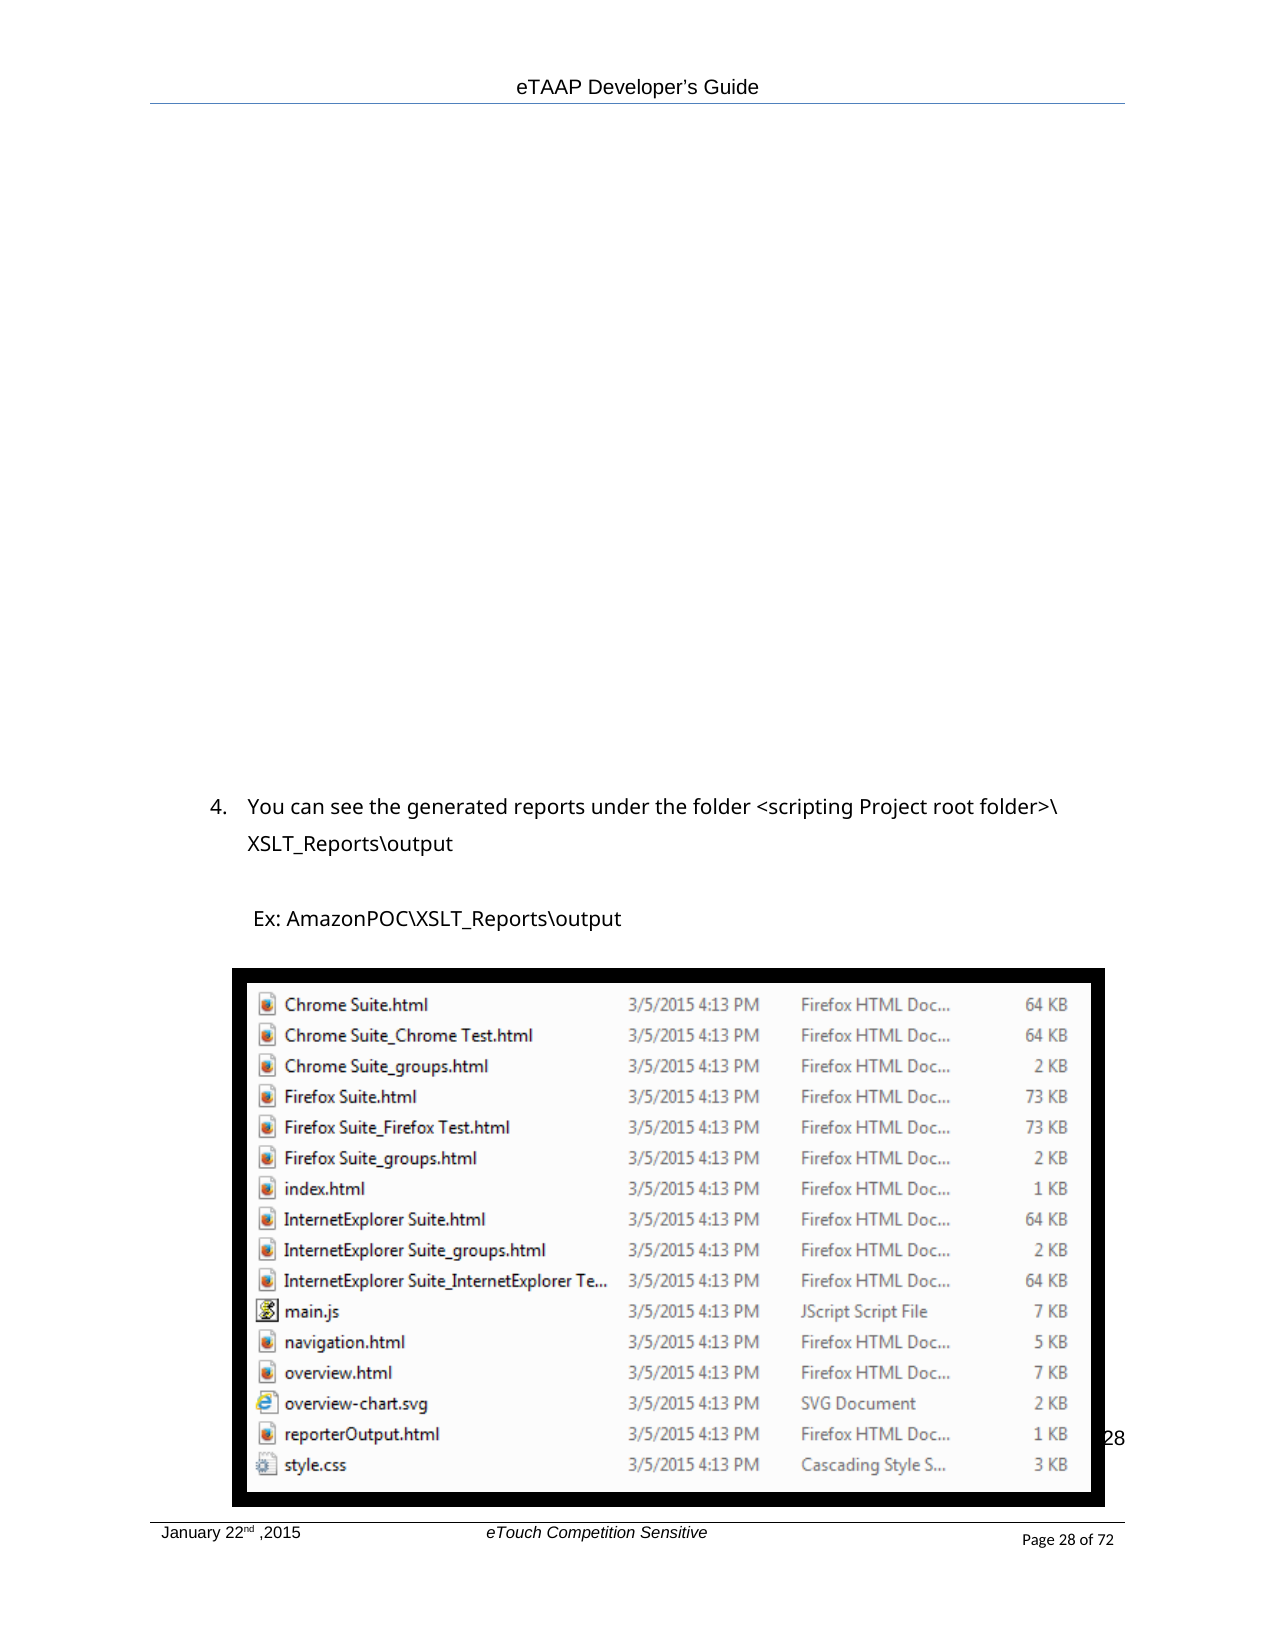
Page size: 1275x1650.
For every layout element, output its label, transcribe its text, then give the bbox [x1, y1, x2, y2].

list You can see the generated reports under the folder <scripting Project root folder>\XSLT_Reports\output [210, 787, 1125, 862]
list Ex: AmazonPOC\XSLT_Reports\output [247, 900, 1125, 937]
picture [247, 983, 1091, 1492]
